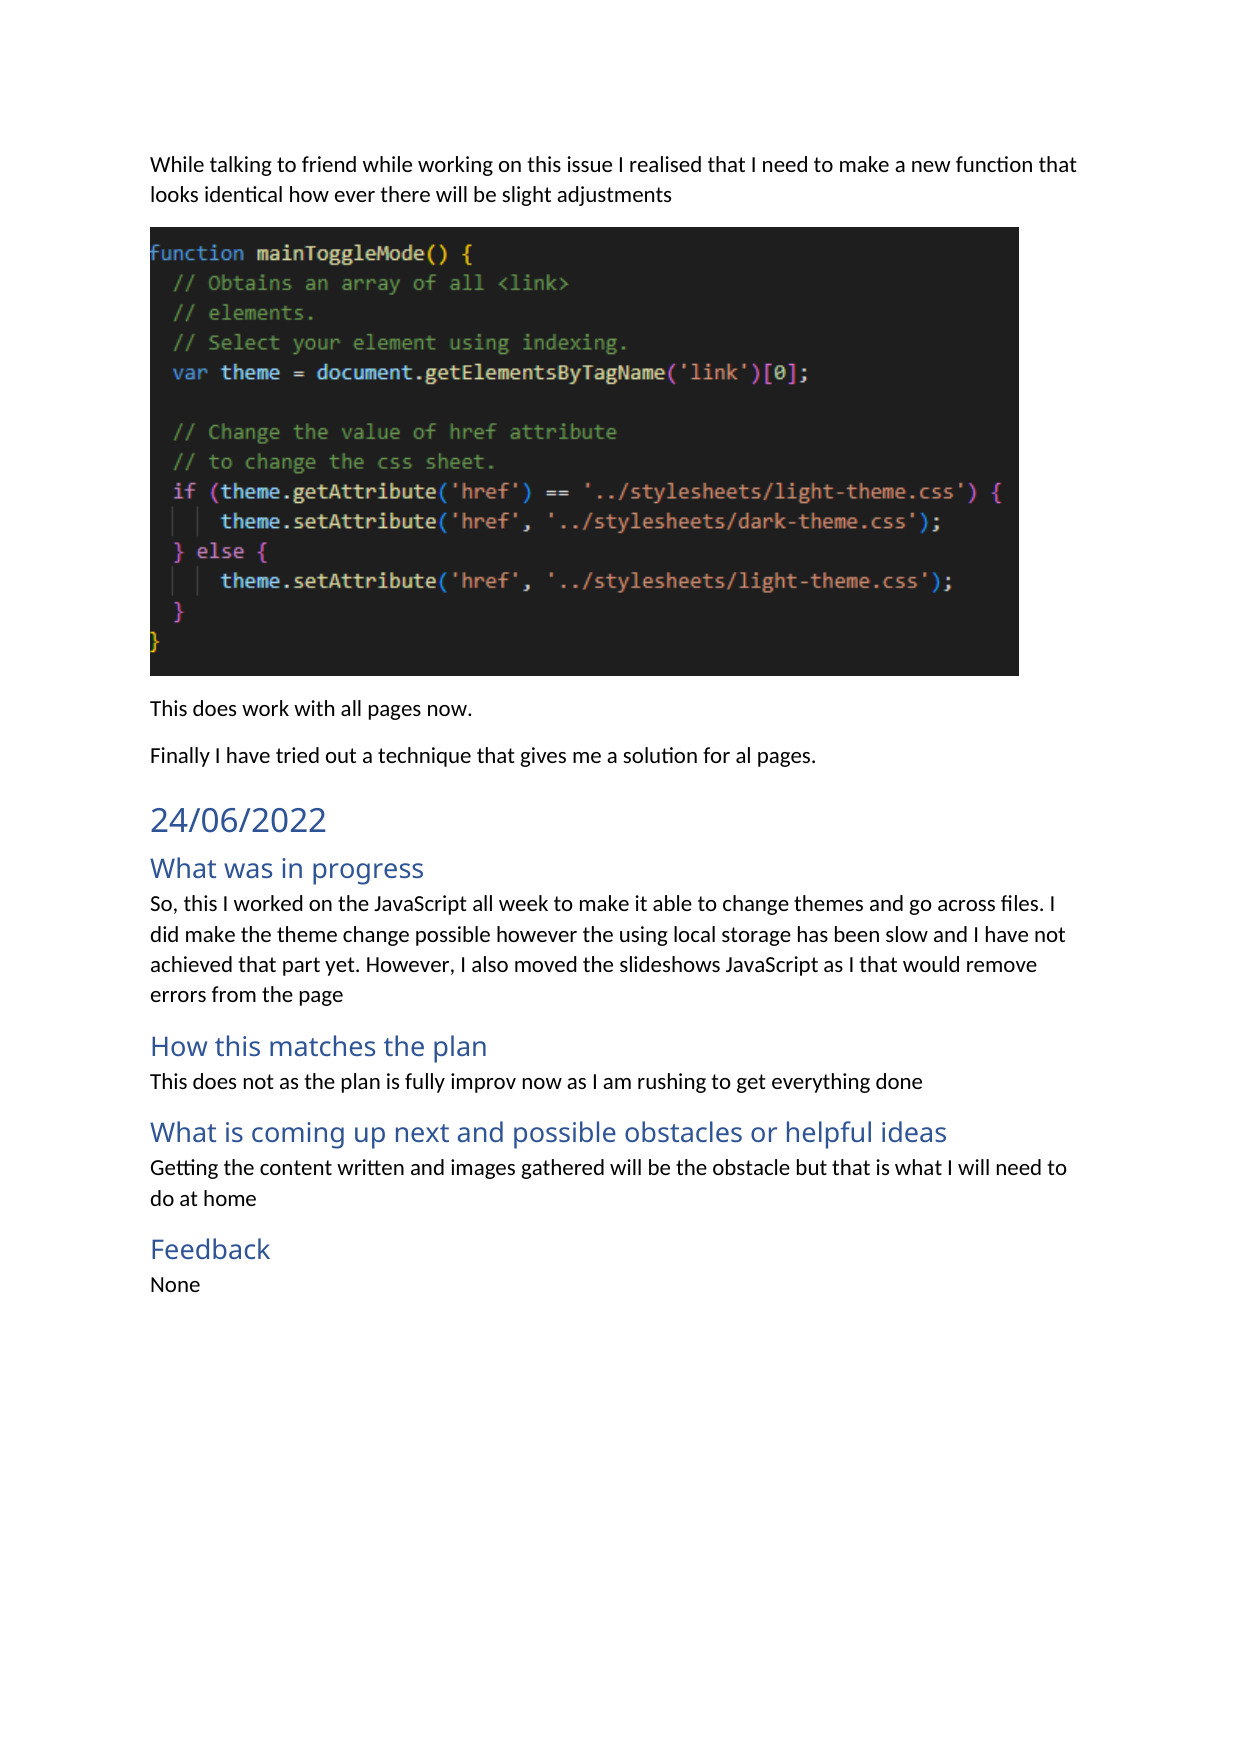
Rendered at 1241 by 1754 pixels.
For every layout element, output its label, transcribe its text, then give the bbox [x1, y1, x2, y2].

subtitle What was in progress [150, 850, 1090, 887]
text So, this I worked on the JavaScript all week to make it able to change themes and go across files. I did make the theme change possible however the using local storage has been slow and I have not achieved that part yet. However, I also moved the slideshows JavaScript as I that would remove errors from the page [150, 889, 1090, 1008]
text Getting the content written and images gathered will be the obstacle but that is what I will need to do at home [150, 1153, 1090, 1212]
subtitle How this matches the plan [150, 1027, 1090, 1064]
text While talking to friend while working on this issue I realised that I need to make a new function that looks identical how ever there will be slight adjustments [150, 150, 1090, 208]
subtitle 24/06/2022 [150, 797, 1090, 842]
text None [150, 1270, 1090, 1298]
text This does work with all pages now. [150, 694, 1090, 722]
text This does not as the plan is fully improv now as I am rushing to get everything done [150, 1067, 1090, 1095]
picture [150, 227, 1019, 676]
text Finally I have tried out a technique that gives me a solution for al pages. [150, 741, 1090, 769]
subtitle What is coming up next and possible obstacles or helpful ideas [150, 1114, 1090, 1151]
subtitle Feedback [150, 1231, 1090, 1267]
